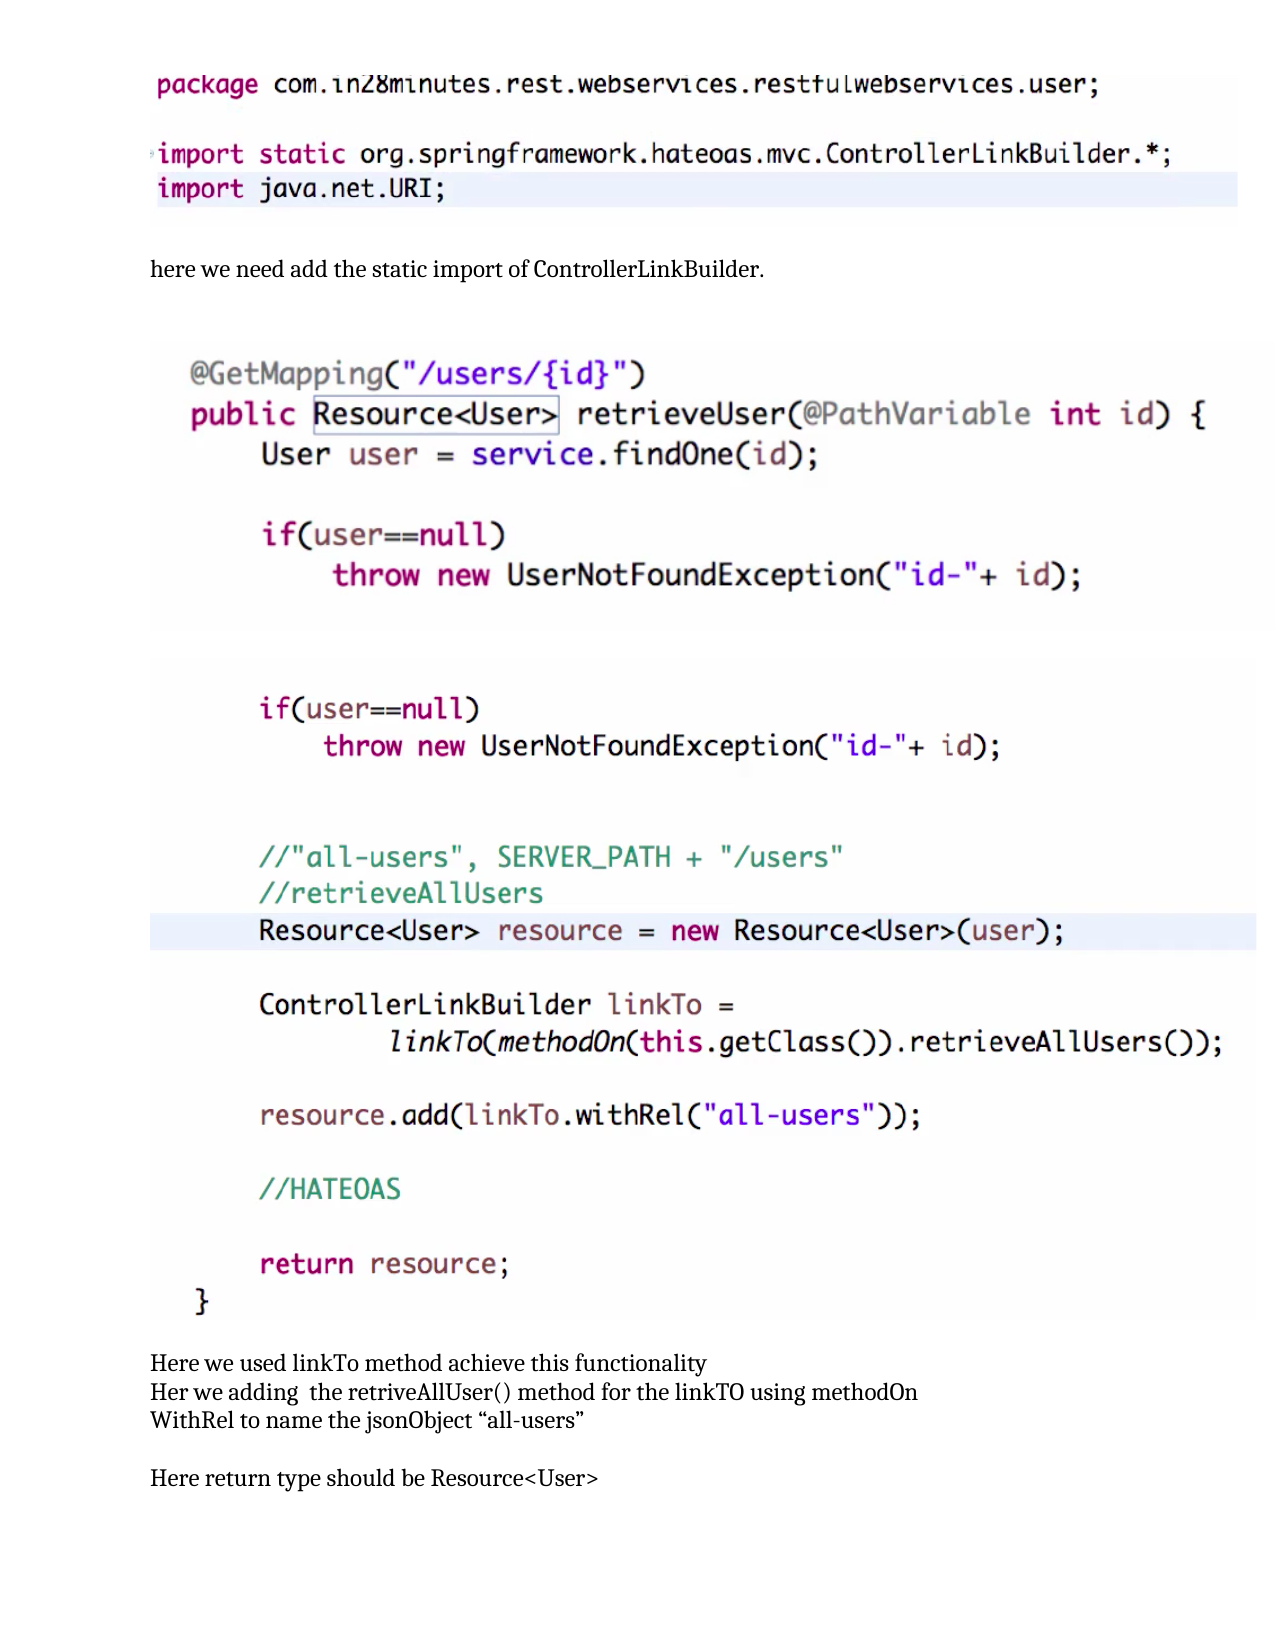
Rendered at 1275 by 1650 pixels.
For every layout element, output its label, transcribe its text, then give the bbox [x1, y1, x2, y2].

list Here we used linkTo method achieve this functionality [150, 1349, 1200, 1377]
list here we need add the static import of ControllerLinkBuilder. [150, 255, 1200, 284]
picture [150, 75, 1238, 227]
list Here return type should be Resource<User> [150, 1464, 1200, 1492]
list WithRel to name the jsonObject “all-users” [150, 1406, 1200, 1435]
picture [150, 341, 1275, 631]
list Her we adding the retriveAllUser() method for the linkTO using methodOn [150, 1377, 1200, 1406]
picture [150, 658, 1257, 1320]
